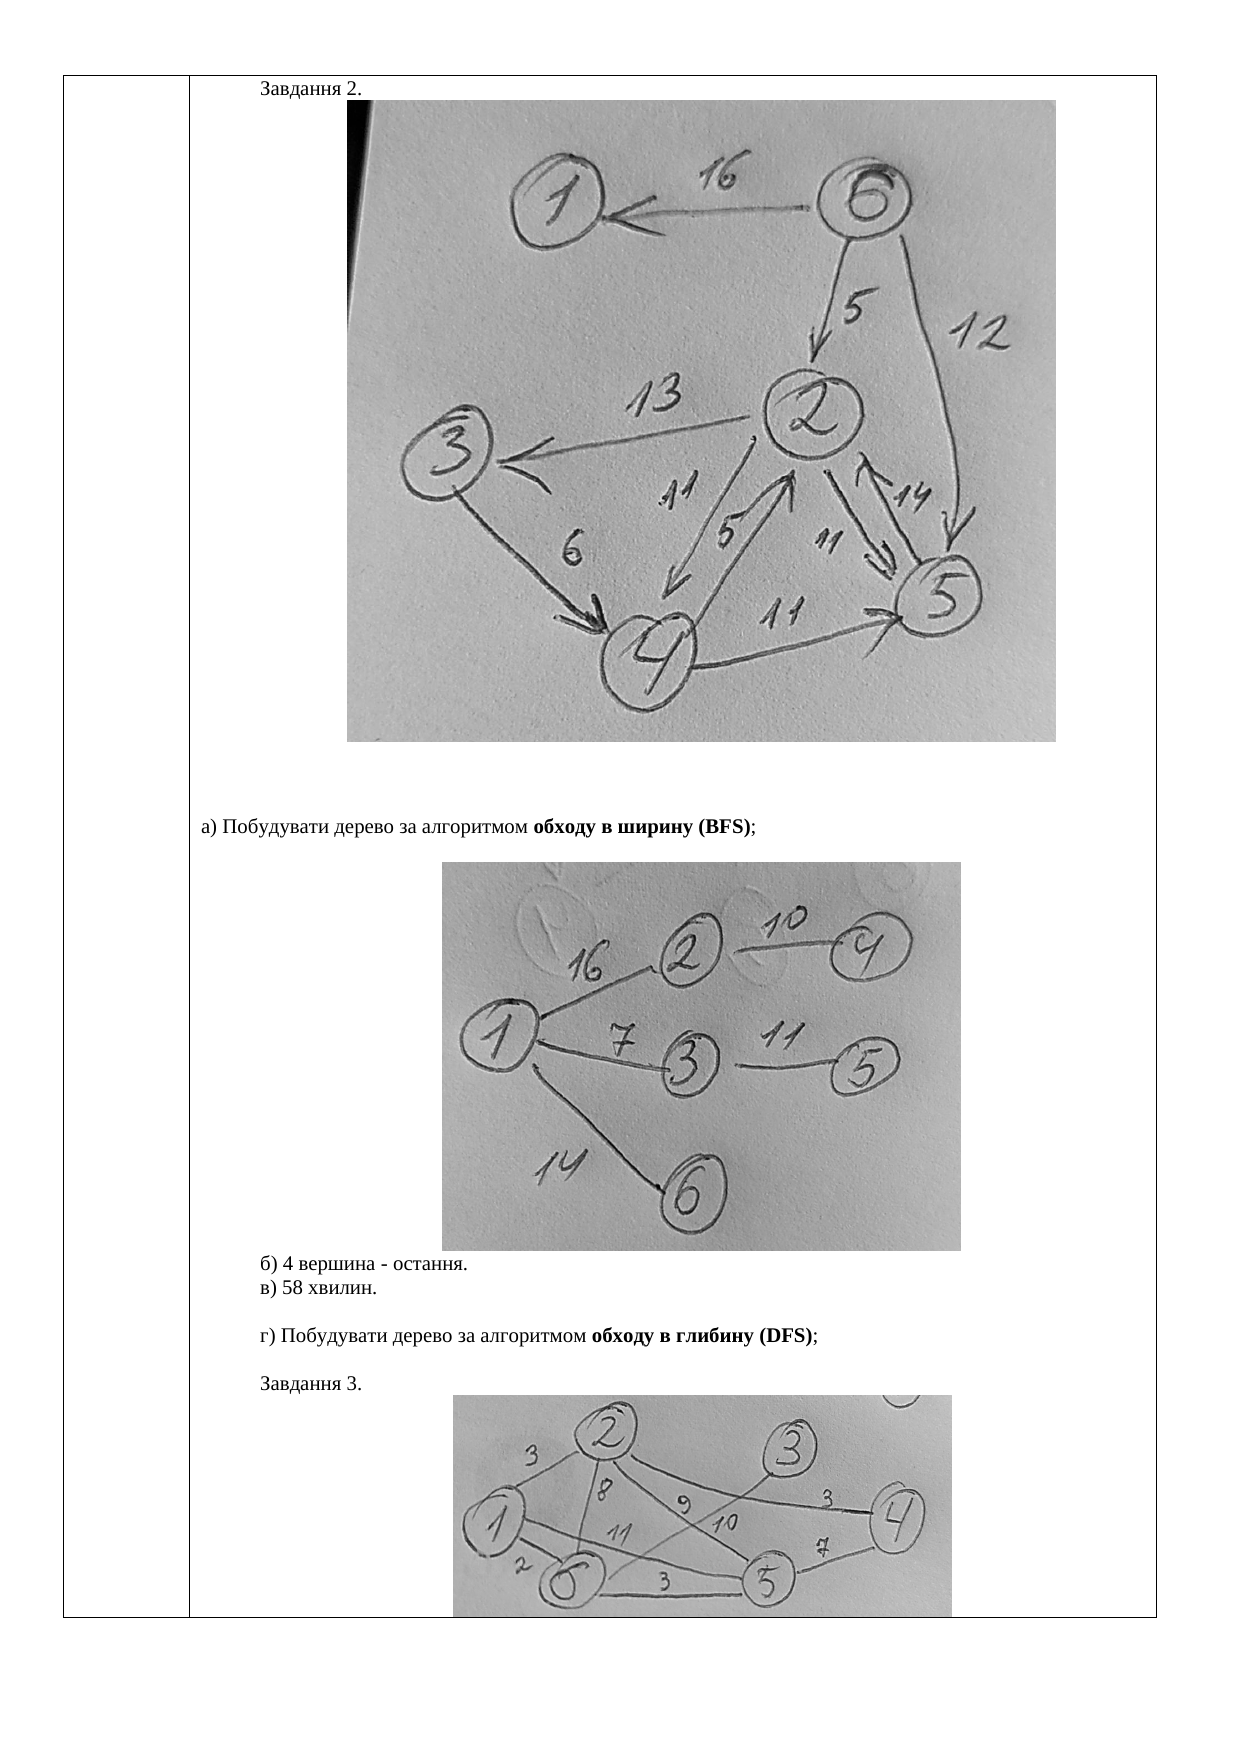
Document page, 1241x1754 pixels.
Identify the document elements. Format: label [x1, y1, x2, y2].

table_cell [64, 76, 189, 1617]
picture [453, 1395, 952, 1617]
picture [442, 862, 961, 1251]
picture [347, 100, 1056, 742]
table_cell [190, 76, 1156, 1617]
